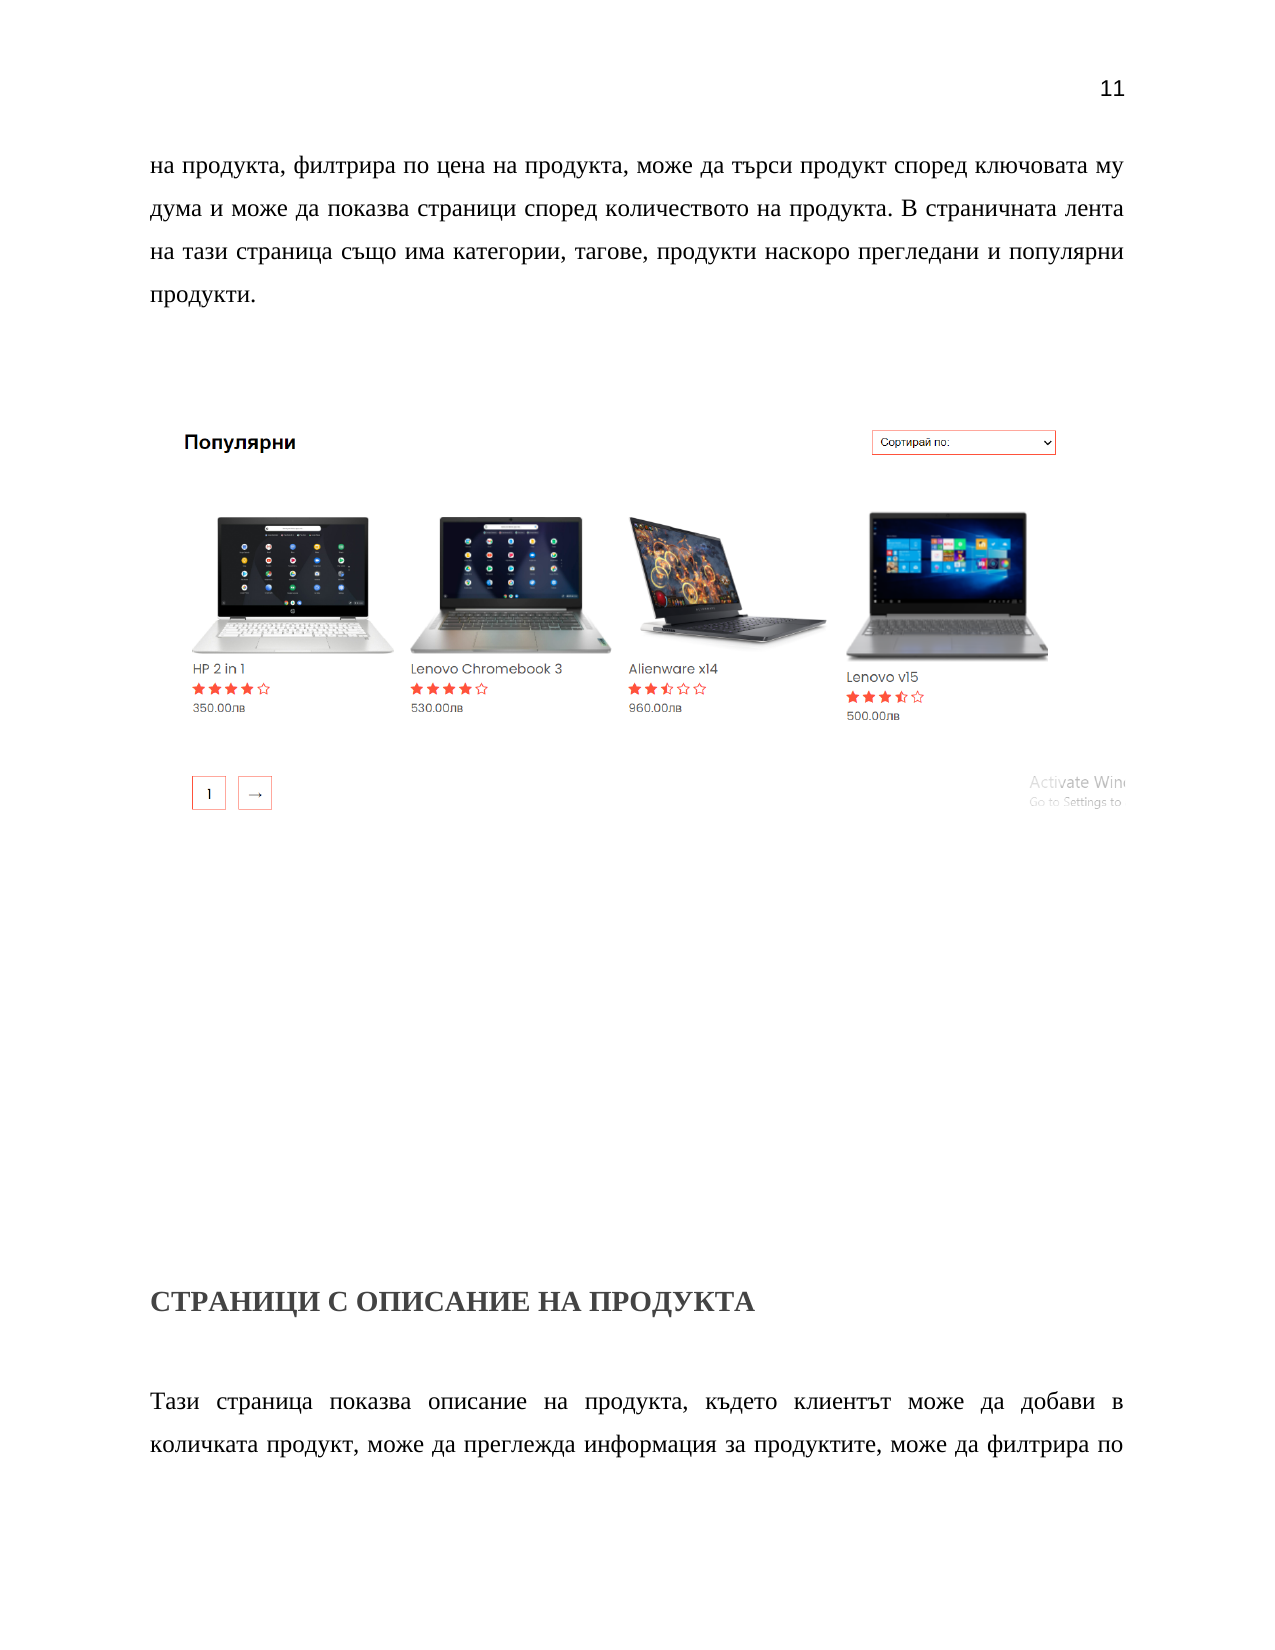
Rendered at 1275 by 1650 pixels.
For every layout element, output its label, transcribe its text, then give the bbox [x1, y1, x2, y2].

subtitle СТРАНИЦИ С ОПИСАНИЕ НА ПРОДУКТА [150, 1284, 1125, 1318]
picture [150, 405, 1125, 822]
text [150, 1386, 1125, 1458]
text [150, 150, 1125, 308]
